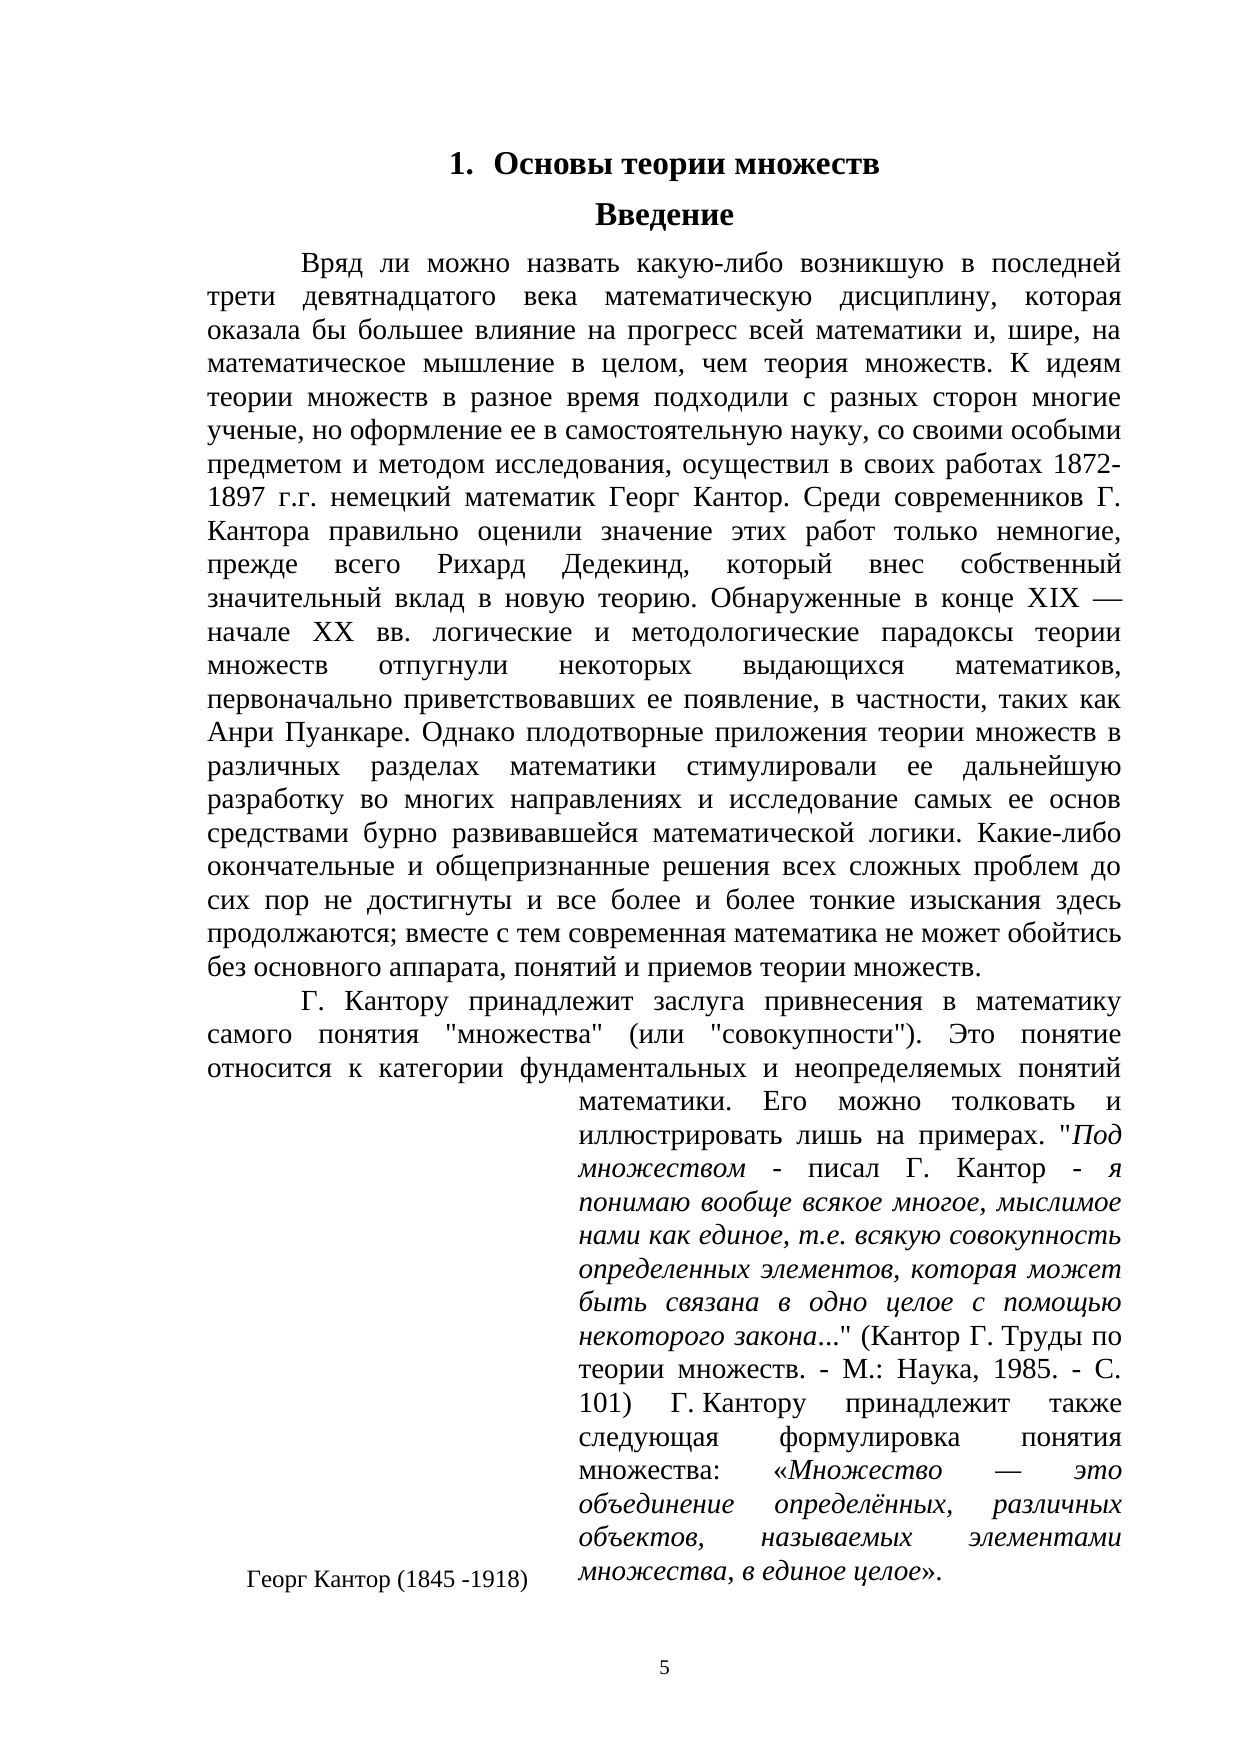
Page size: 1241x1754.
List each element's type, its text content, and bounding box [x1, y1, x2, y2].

subtitle Основы теории множеств [207, 143, 1122, 181]
text Вряд ли можно назвать какую-либо возникшую в последней трети девятнадцатого века математическую дисциплину, которая оказала бы большее влияние на прогресс всей математики и, шире, на математическое мышление в целом, чем теория множеств. К идеям теории множеств в разное время подходили с разных сторон многие ученые, но оформление ее в самостоятельную науку, со своими особыми предметом и методом исследования, осуществил в своих работах 1872-.г. немецкий математик Георг Кантор. Среди современников Г. Кантора правильно оценили значение этих работ только немногие, прежде всего Рихард Дедекинд, который внес собственный значительный вклад в новую теорию. Обнаруженные в конце ХIХ — начале ХХ вв. логические и методологические парадоксы теории множеств отпугнули некоторых выдающихся математиков, первоначально приветствовавших ее появление, в частности, таких как Анри Пуанкаре. Однако плодотворные приложения теории множеств в различных разделах математики стимулировали ее дальнейшую разработку во многих направлениях и исследование самых ее основ средствами бурно развивавшейся математической логики. Какие-либо окончательные и общепризнанные решения всех сложных проблем до сих пор не достигнуты и все более и более тонкие изыскания здесь продолжаются; вместе с тем современная математика не может обойтись без основного аппарата, понятий и приемов теории множеств. [207, 245, 1122, 983]
subtitle Введение [207, 194, 1122, 232]
text Г. Кантору принадлежит заслуга привнесения в математику самого понятия "множества" (или "совокупности"). Это понятие относится к категории фундаментальных и неопределяемых понятий математики. Его можно толковать и иллюстрировать лишь на примерах. "Под множеством - писал Г. Кантор - я понимаю вообще всякое многое, мыслимое нами как единое, т.е. всякую совокупность определенных элементов, которая может быть связана в одно целое с помощью некоторого закона..." (Кантор Г. Труды по теории множеств. - М.: Наука, 1985. - С. 101) Г. Кантору принадлежит также следующая формулировка понятия множества: «Множество — это объединение определённых, различных объектов, называемых элементами множества, в единое целое». [207, 983, 1122, 1586]
